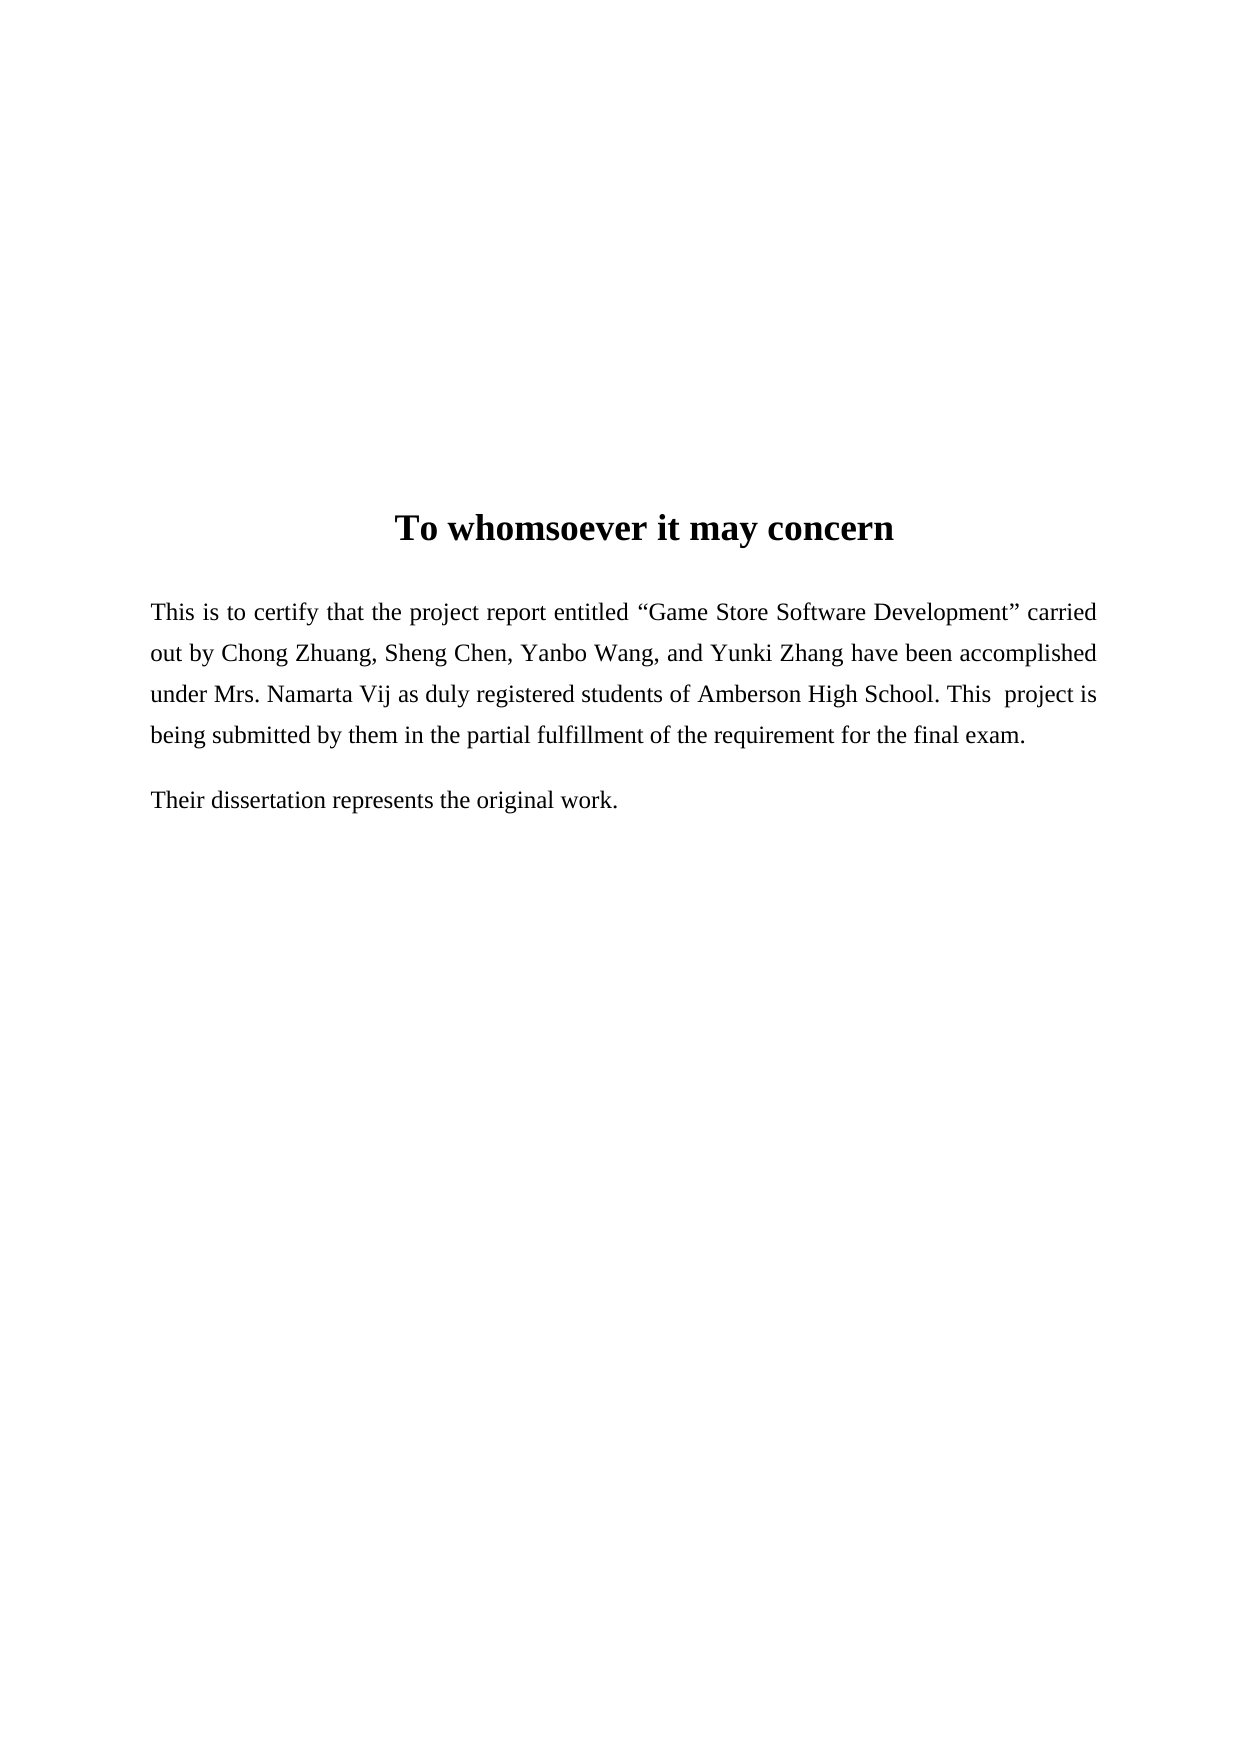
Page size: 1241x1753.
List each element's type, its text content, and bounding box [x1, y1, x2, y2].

text This is to certify that the project report entitled “Game Store Software Development” carried out by Chong Zhuang, Sheng Chen, Yanbo Wang, and Yunki Zhang have been accomplished under Mrs. Namarta Vij as duly registered students of Amberson High School. This project is being submitted by them in the partial fulfillment of the requirement for the final exam. [150, 597, 1097, 749]
text To whomsoever it may concern [148, 505, 1141, 548]
text Their dissertation represents the original work. [150, 785, 1097, 813]
